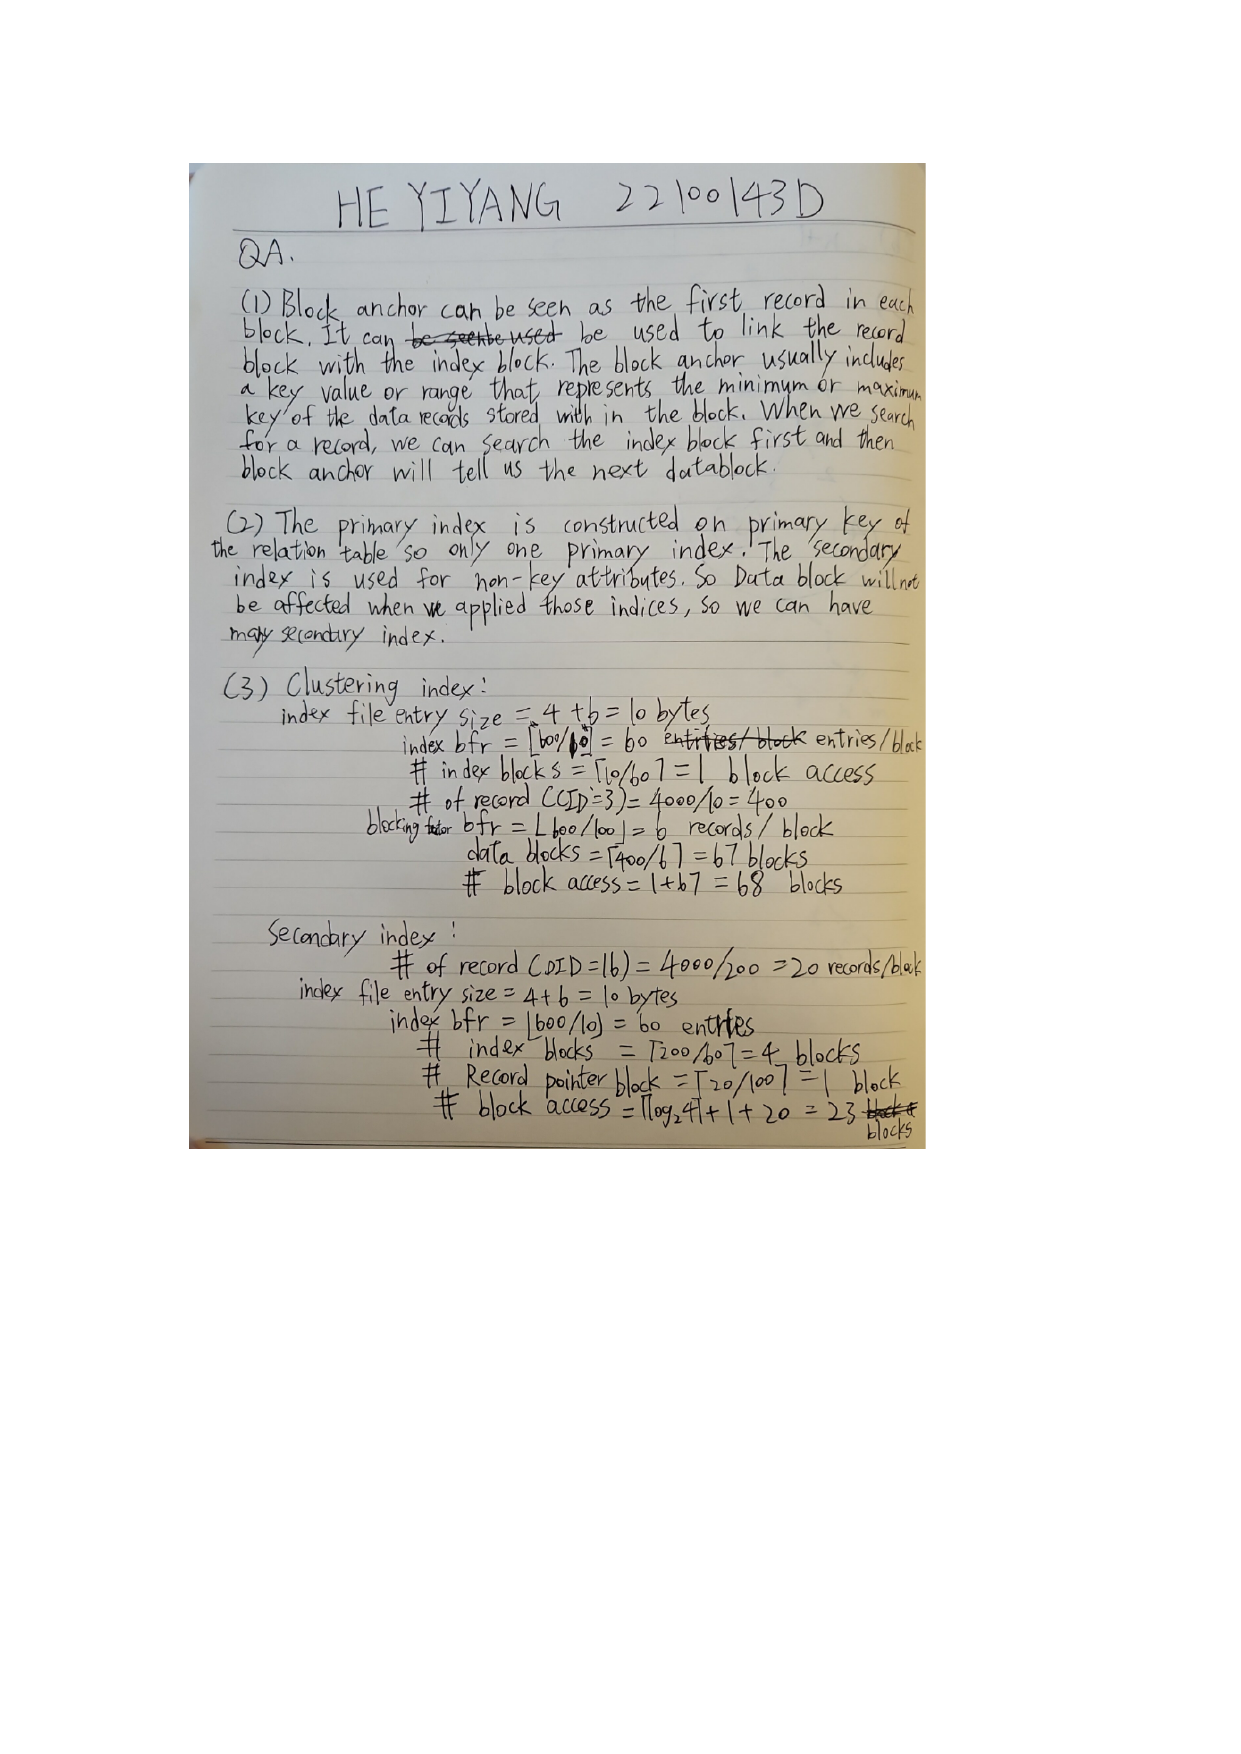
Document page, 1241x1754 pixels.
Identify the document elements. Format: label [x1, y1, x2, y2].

picture [187, 162, 926, 1149]
